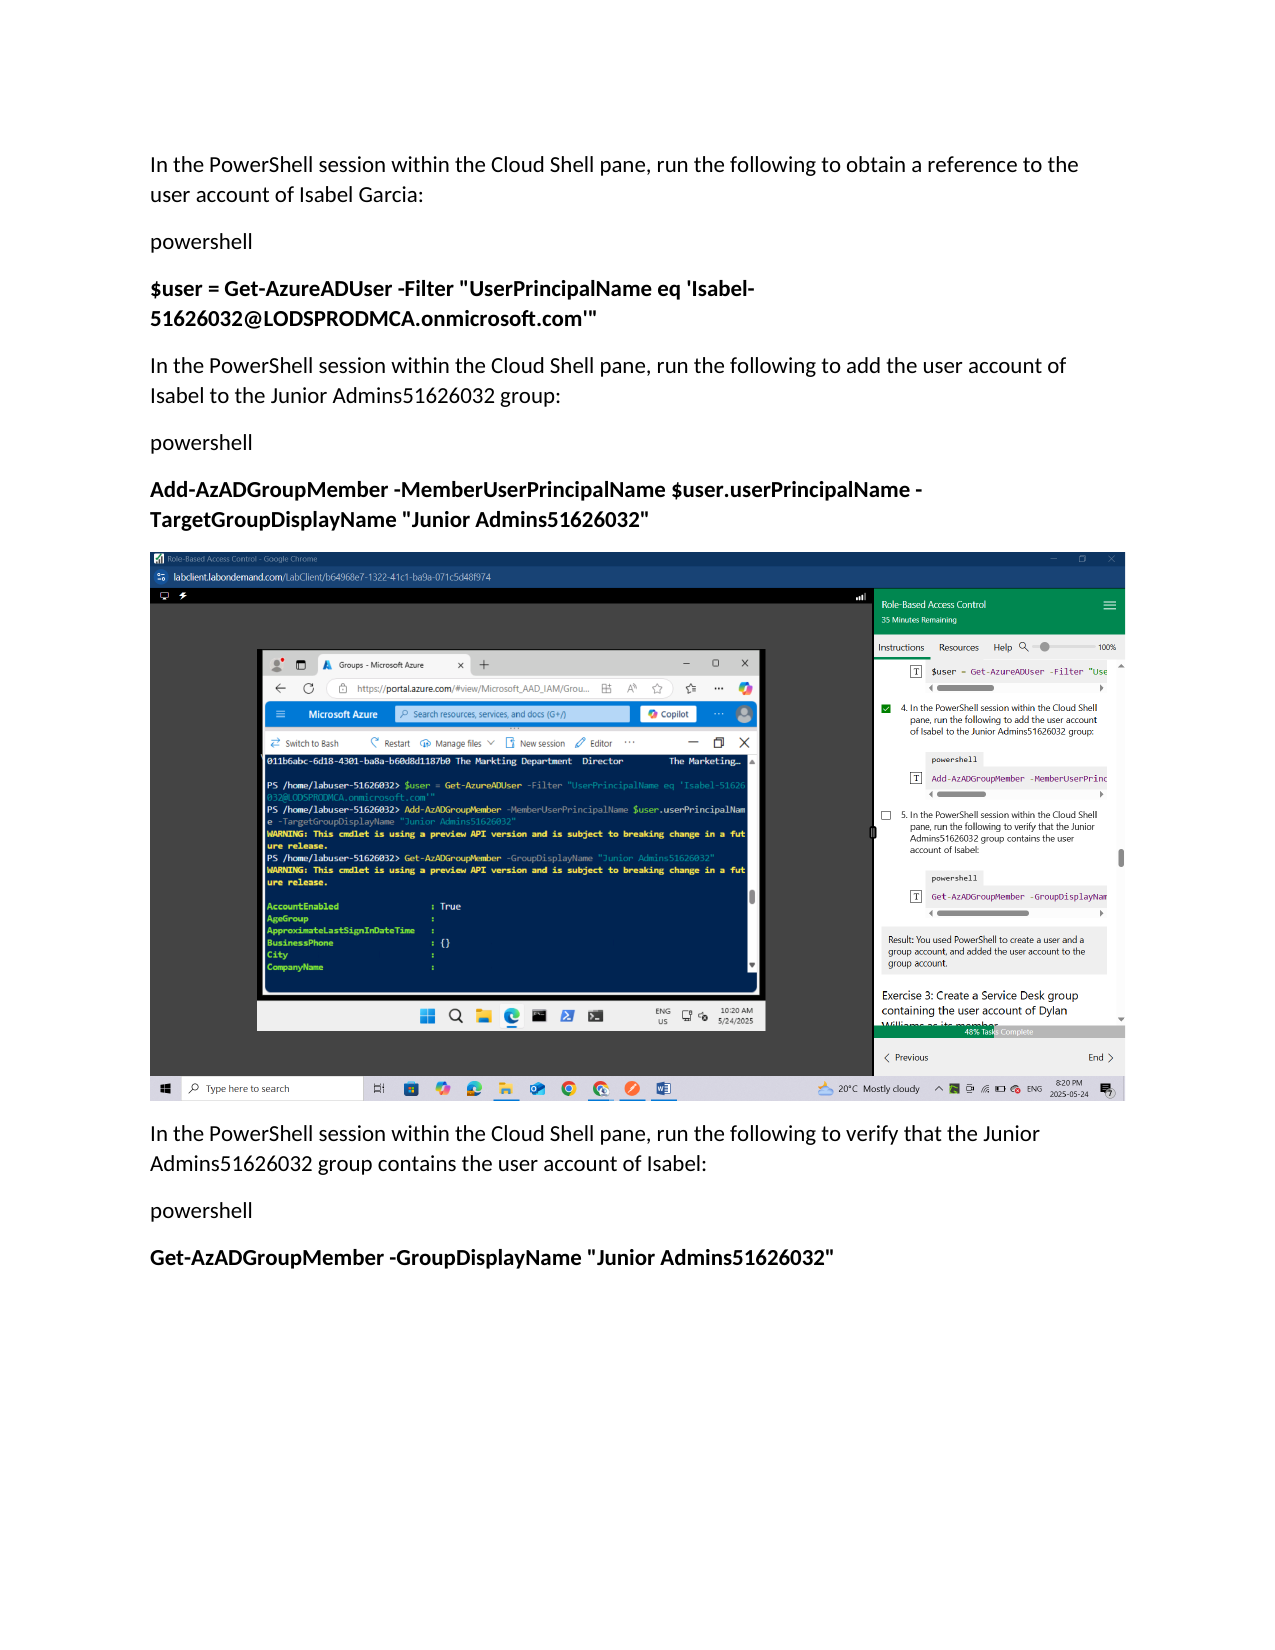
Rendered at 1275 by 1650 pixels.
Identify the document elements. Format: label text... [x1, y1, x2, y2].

text In the PowerShell session within the Cloud Shell pane, run the following to verify that the Junior Admins51626032 group contains the user account of Isabel: [150, 1119, 1125, 1178]
picture [150, 552, 1125, 1101]
text In the PowerShell session within the Cloud Shell pane, run the following to obtain a reference to the user account of Isabel Garcia: [150, 150, 1125, 208]
text $user = Get-AzureADUser -Filter "UserPrincipalName eq 'Isabel-51626032@LODSPRODMCA.onmicrosoft.com'" [150, 274, 1125, 332]
text In the PowerShell session within the Cloud Shell pane, run the following to add the user account of Isabel to the Junior Admins51626032 group: [150, 351, 1125, 409]
text powershell [150, 1196, 1125, 1224]
text powershell [150, 227, 1125, 255]
text Get-AzADGroupMember -GroupDisplayName "Junior Admins51626032" [150, 1243, 1125, 1271]
text Add-AzADGroupMember -MemberUserPrincipalName $user.userPrincipalName -TargetGroupDisplayName "Junior Admins51626032" [150, 475, 1125, 533]
text powershell [150, 428, 1125, 456]
